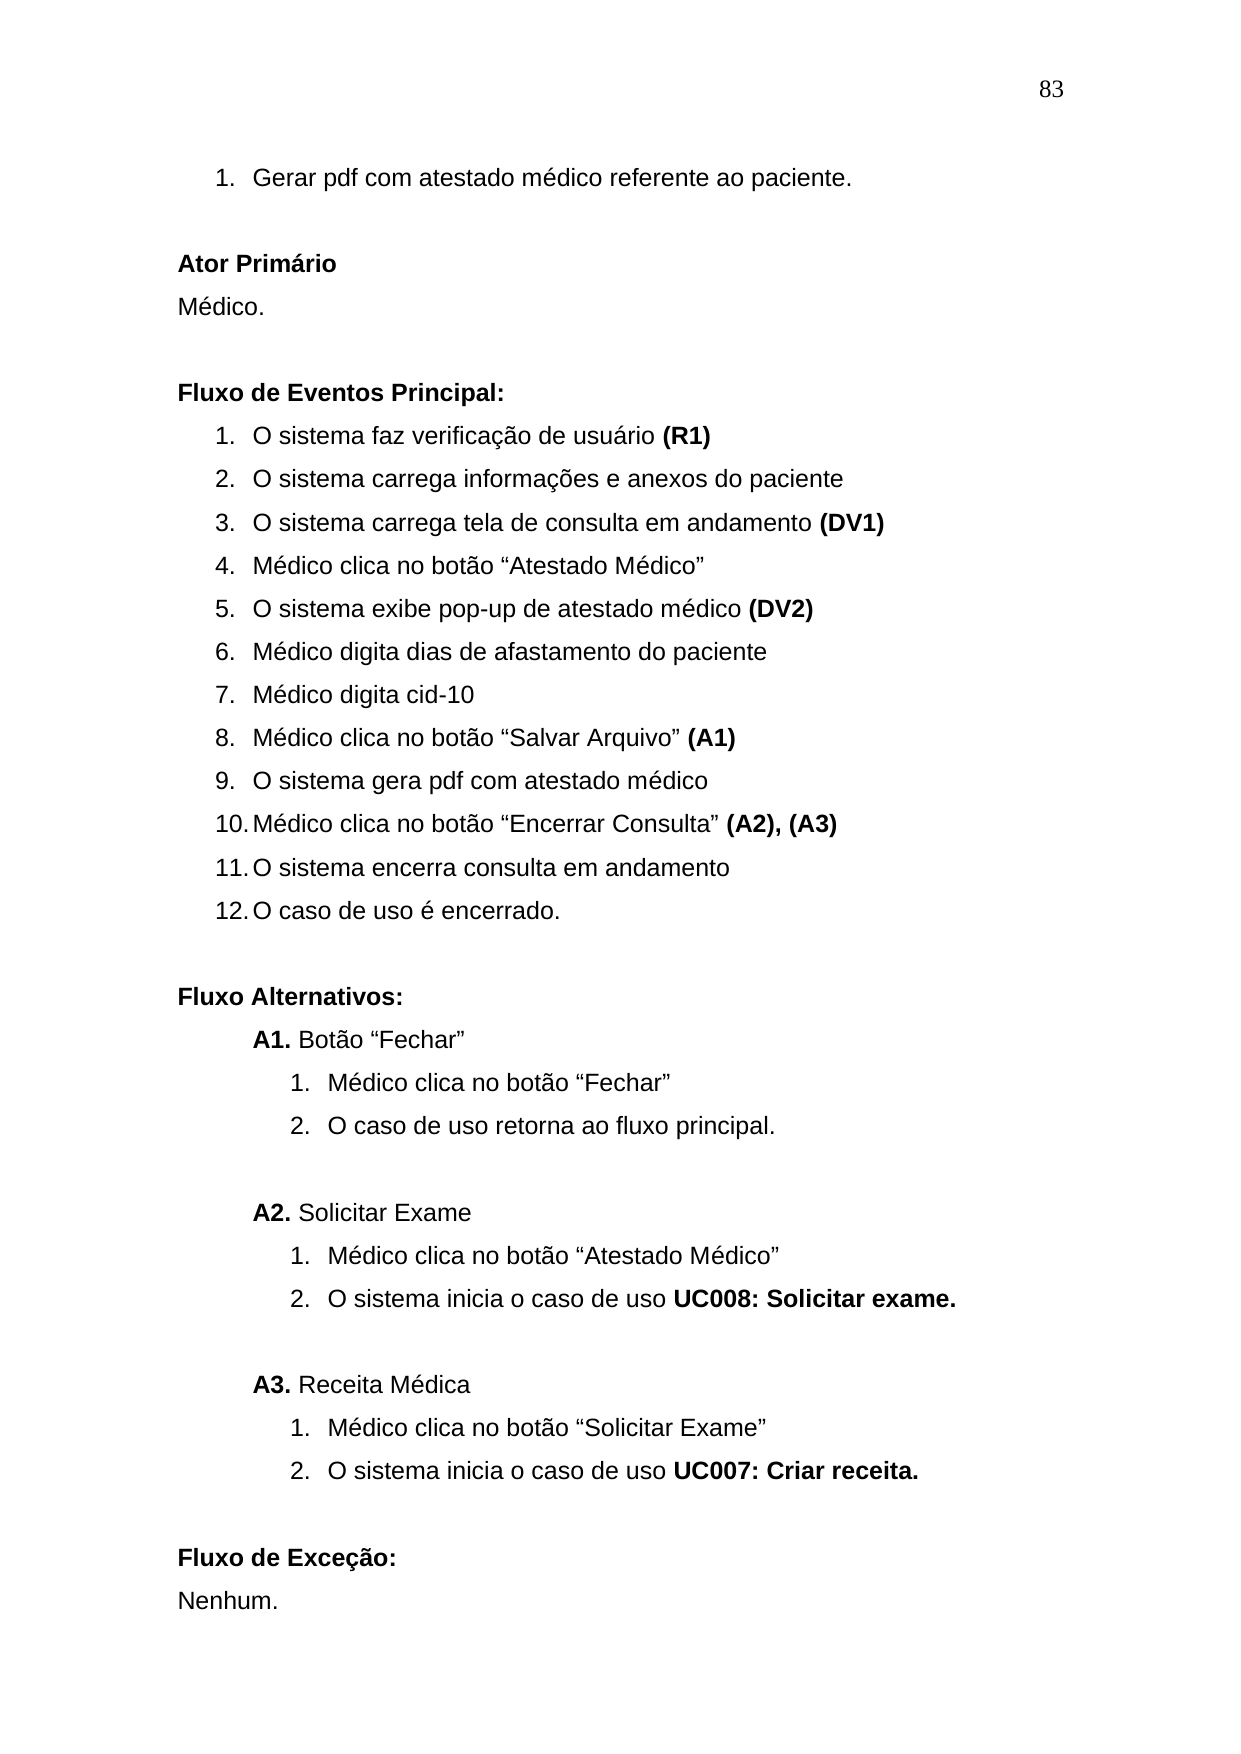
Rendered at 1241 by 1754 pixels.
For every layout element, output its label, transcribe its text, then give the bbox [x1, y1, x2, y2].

list Médico clica no botão “Encerrar Consulta” (A2), (A3) [215, 809, 1064, 838]
text Fluxo de Eventos Principal: [177, 378, 1064, 407]
list O sistema inicia o caso de uso UC008: Solicitar exame. [290, 1284, 1064, 1312]
list O sistema encerra consulta em andamento [215, 852, 1064, 881]
list O sistema inicia o caso de uso UC007: Criar receita. [290, 1456, 1064, 1485]
list Médico clica no botão “Fechar” [290, 1068, 1064, 1097]
text Médico. [177, 292, 1064, 321]
list O caso de uso é encerrado. [215, 896, 1064, 924]
text Nenhum. [177, 1586, 1064, 1614]
list Médico clica no botão “Atestado Médico” [290, 1241, 1064, 1269]
list Médico clica no botão “Atestado Médico” [215, 551, 1064, 579]
text A2. Solicitar Exame [177, 1197, 1064, 1226]
text Fluxo Alternativos: [177, 982, 1064, 1011]
list O sistema exibe pop-up de atestado médico (DV2) [215, 594, 1064, 622]
list O sistema gera pdf com atestado médico [215, 766, 1064, 795]
text Ator Primário [177, 249, 1064, 277]
list Médico clica no botão “Salvar Arquivo” (A1) [215, 723, 1064, 752]
list O caso de uso retorna ao fluxo principal. [290, 1111, 1064, 1140]
list Gerar pdf com atestado médico referente ao paciente. [215, 162, 1064, 191]
text A1. Botão “Fechar” [177, 1025, 1064, 1054]
list Médico clica no botão “Solicitar Exame” [290, 1413, 1064, 1442]
list O sistema faz verificação de usuário (R1) [215, 421, 1064, 450]
text A3. Receita Médica [177, 1370, 1064, 1399]
list Médico digita cid-10 [215, 680, 1064, 709]
list Médico digita dias de afastamento do paciente [215, 637, 1064, 666]
list O sistema carrega informações e anexos do paciente [215, 464, 1064, 493]
text Fluxo de Exceção: [177, 1542, 1064, 1571]
list O sistema carrega tela de consulta em andamento (DV1) [215, 507, 1064, 536]
